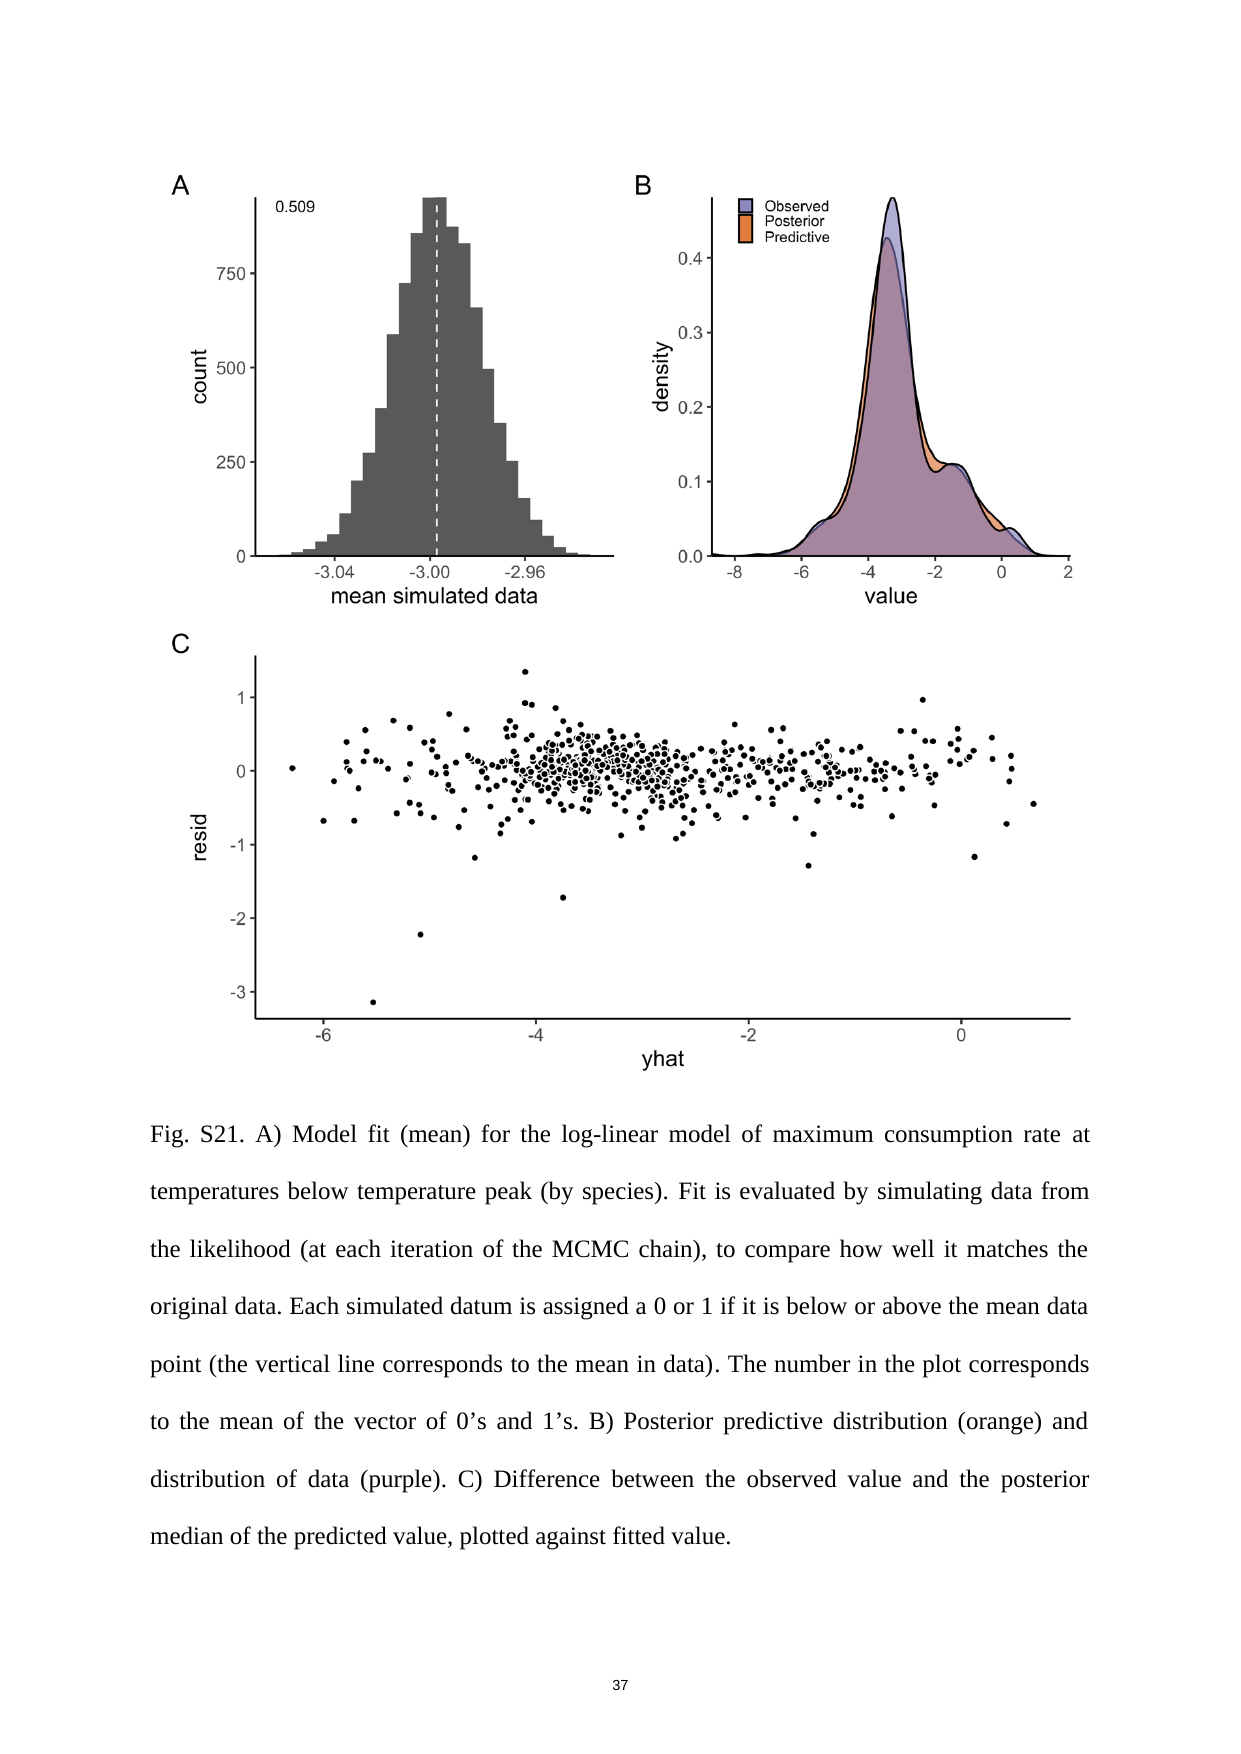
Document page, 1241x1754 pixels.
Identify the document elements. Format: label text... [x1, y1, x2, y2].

picture [150, 150, 1091, 1091]
text Fig. S21. A) Model fit (mean) for the log-linear model of maximum consumption rate at temperatures below temperature peak (by species). Fit is evaluated by simulating data from the likelihood (at each iteration of the MCMC chain), to compare how well it matches the original data. Each simulated datum is assigned a 0 or 1 if it is below or above the mean data point (the vertical line corresponds to the mean in data). The number in the plot corresponds to the mean of the vector of 0’s and 1’s. B) Posterior predictive distribution (orange) and distribution of data (purple). C) Difference between the observed value and the posterior median of the predicted value, plotted against fitted value. [150, 1119, 1090, 1550]
